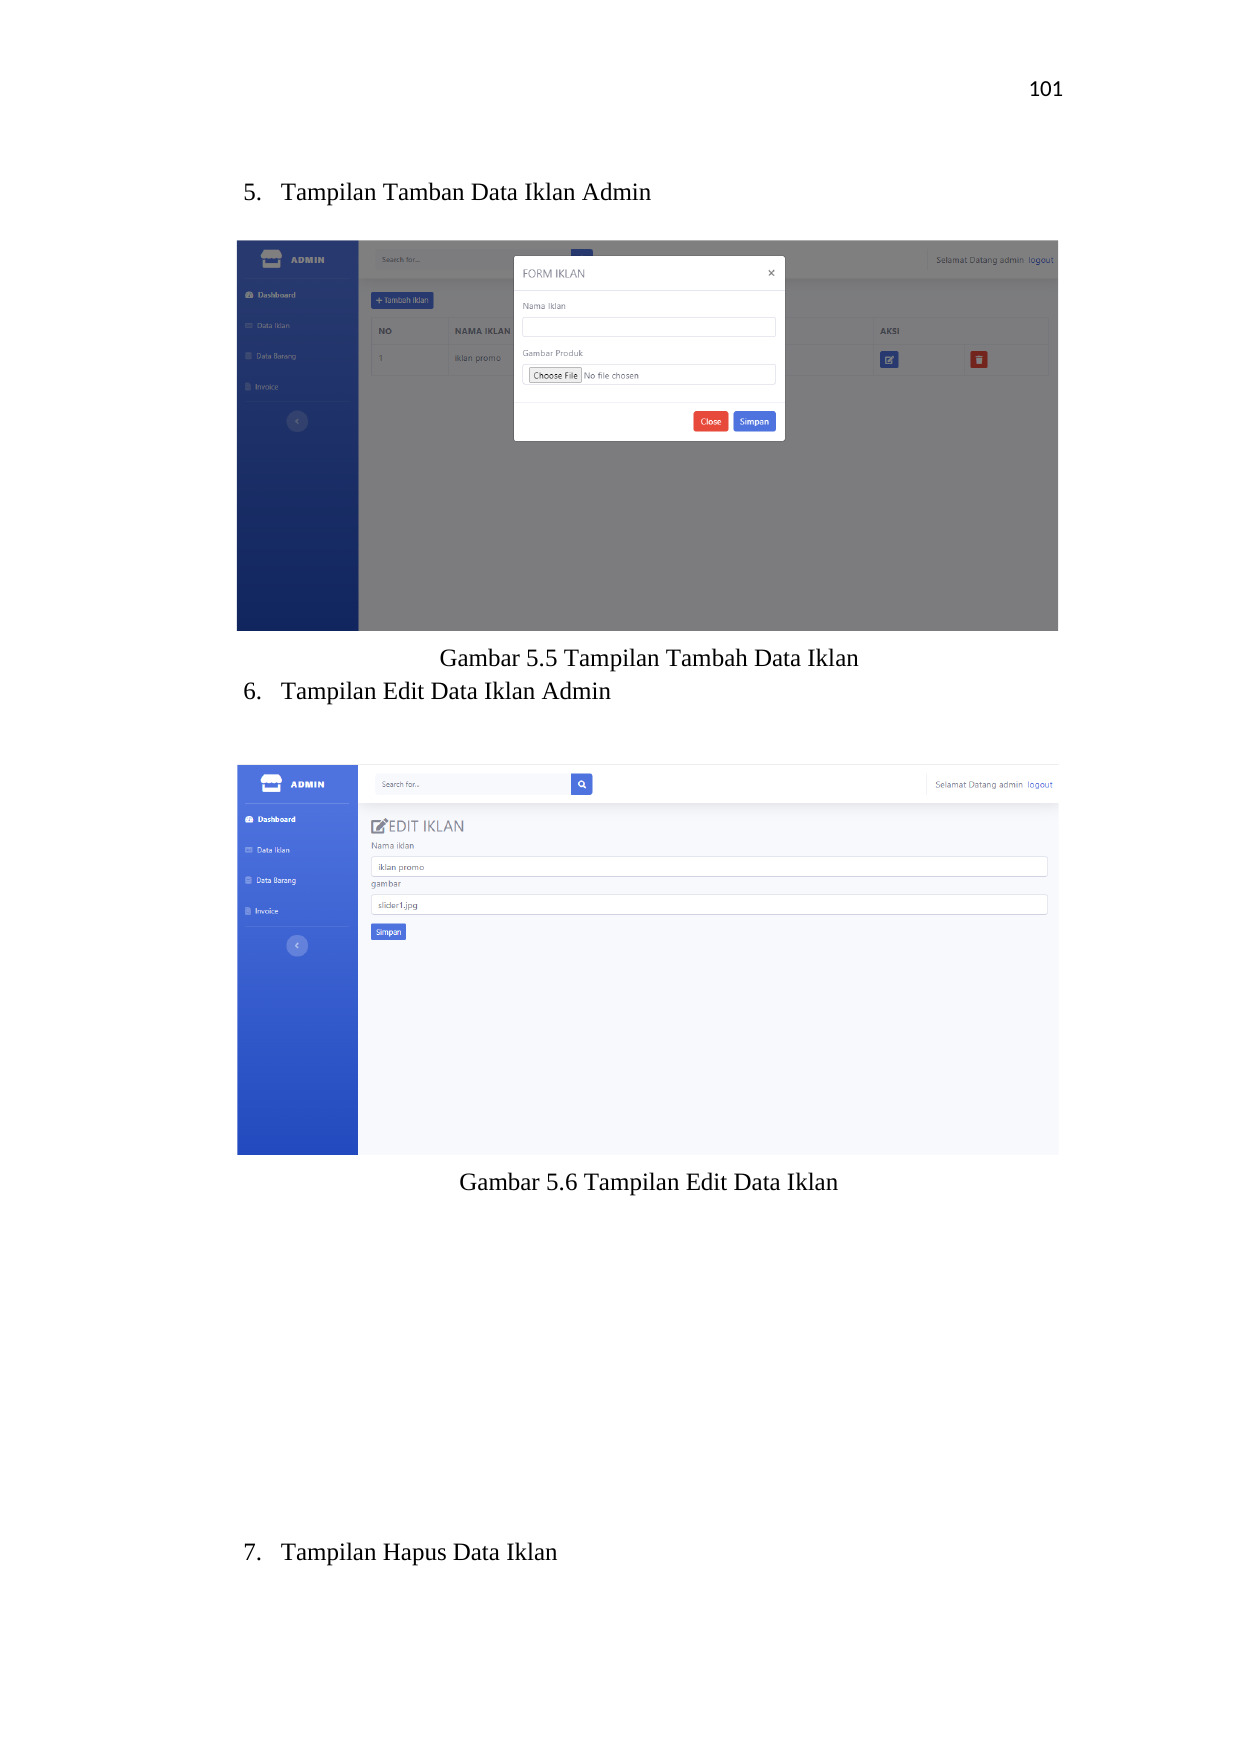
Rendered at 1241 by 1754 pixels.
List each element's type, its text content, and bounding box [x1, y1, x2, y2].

picture [236, 763, 1058, 1154]
list Tampilan Hapus Data Iklan [243, 1537, 1063, 1566]
list Tampilan Tamban Data Iklan Admin [243, 177, 1063, 206]
picture [236, 239, 1057, 630]
